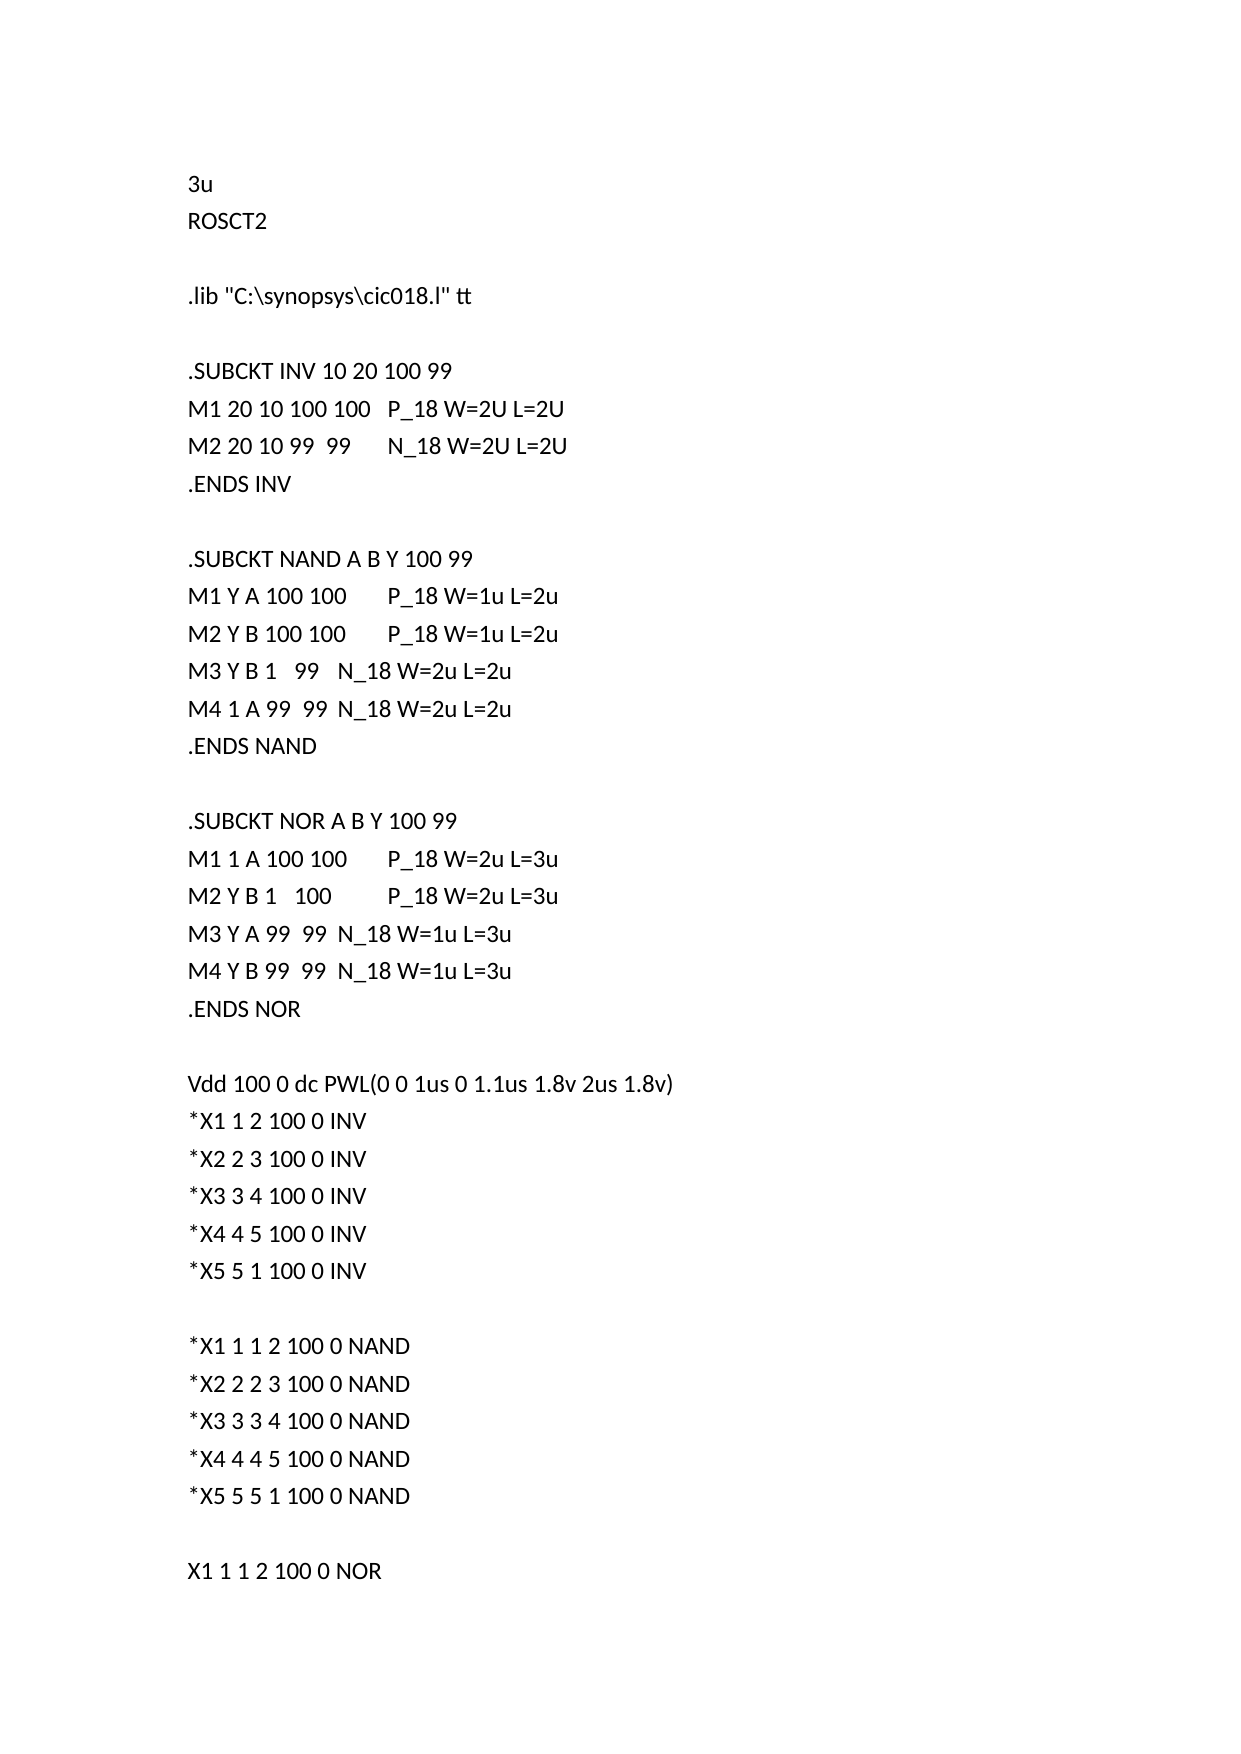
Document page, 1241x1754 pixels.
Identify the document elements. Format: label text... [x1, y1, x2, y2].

text M4 1 A 99 99 N_18 W=2u L=2u [187, 689, 1053, 727]
text *X1 1 1 2 100 0 NAND [187, 1327, 1053, 1364]
text *X3 3 3 4 100 0 NAND [187, 1402, 1053, 1439]
text M1 Y A 100 100 P_18 W=1u L=2u [187, 577, 1053, 614]
text *X3 3 4 100 0 INV [187, 1177, 1053, 1214]
text M1 20 10 100 100 P_18 W=2U L=2U [187, 389, 1053, 427]
text M2 20 10 99 99 N_18 W=2U L=2U [187, 427, 1053, 464]
text Vdd 100 0 dc PWL(0 0 1us 0 1.1us 1.8v 2us 1.8v) [187, 1064, 1053, 1102]
text *X2 2 3 100 0 INV [187, 1139, 1053, 1177]
text M4 Y B 99 99 N_18 W=1u L=3u [187, 952, 1053, 989]
text *X1 1 2 100 0 INV [187, 1102, 1053, 1139]
text *X4 4 4 5 100 0 NAND [187, 1439, 1053, 1477]
text *X2 2 2 3 100 0 NAND [187, 1364, 1053, 1402]
text .SUBCKT INV 10 20 100 99 [187, 352, 1053, 389]
text *X4 4 5 100 0 INV [187, 1214, 1053, 1252]
text .lib "C:\synopsys\cic018.l" tt [187, 277, 1053, 314]
text *X5 5 5 1 100 0 NAND [187, 1477, 1053, 1514]
text .ENDS NOR [187, 989, 1053, 1027]
text M2 Y B 100 100 P_18 W=1u L=2u [187, 614, 1053, 652]
text ROSCT2 [187, 202, 1053, 239]
text 3u [187, 164, 1053, 202]
text .SUBCKT NAND A B Y 100 99 [187, 539, 1053, 577]
text M1 1 A 100 100 P_18 W=2u L=3u [187, 839, 1053, 877]
text *X5 5 1 100 0 INV [187, 1252, 1053, 1289]
text .ENDS NAND [187, 727, 1053, 764]
text M3 Y B 1 99 N_18 W=2u L=2u [187, 652, 1053, 689]
text M3 Y A 99 99 N_18 W=1u L=3u [187, 914, 1053, 952]
text X1 1 1 2 100 0 NOR [187, 1552, 1053, 1589]
text .SUBCKT NOR A B Y 100 99 [187, 802, 1053, 839]
text .ENDS INV [187, 464, 1053, 502]
text M2 Y B 1 100 P_18 W=2u L=3u [187, 877, 1053, 914]
